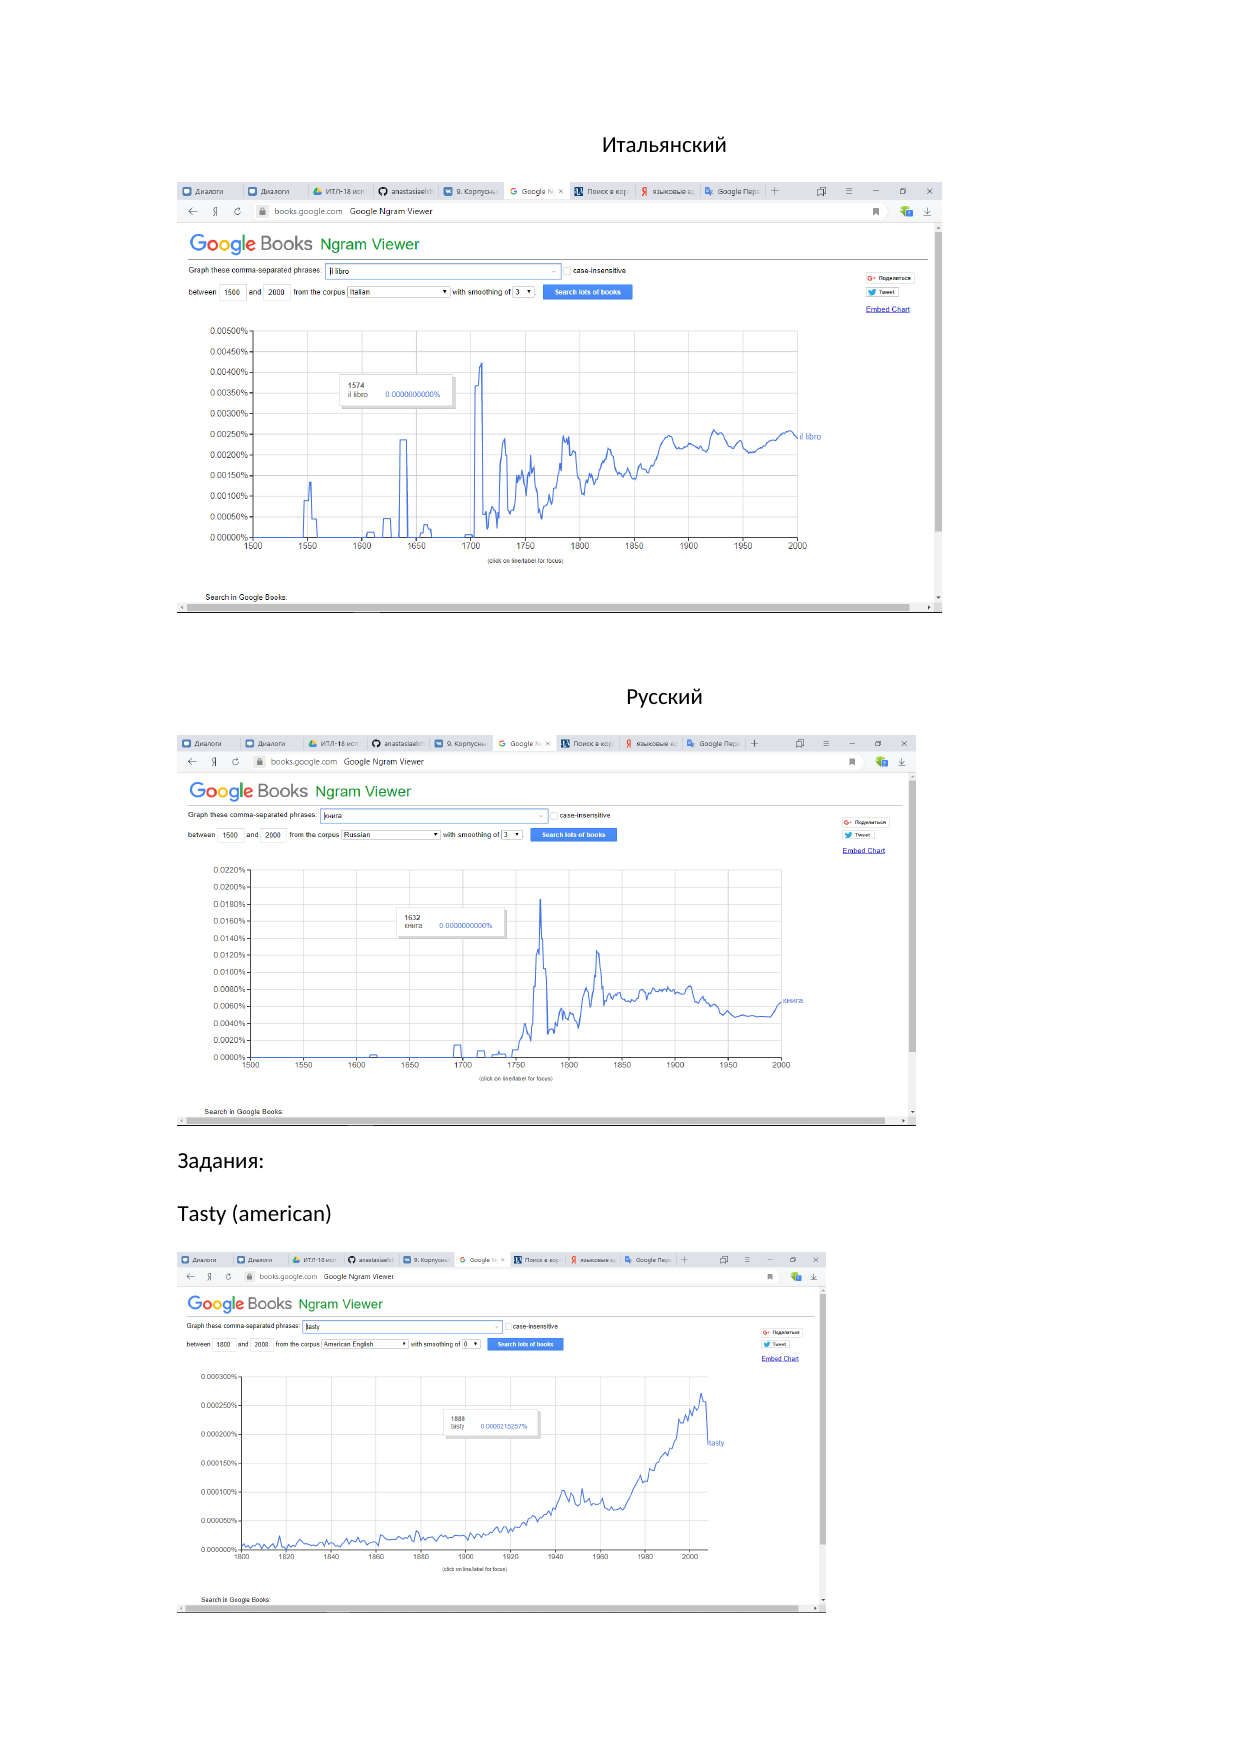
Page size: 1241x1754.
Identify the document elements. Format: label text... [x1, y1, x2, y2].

text Задания: [177, 1146, 1152, 1174]
picture [177, 735, 916, 1126]
picture [177, 182, 943, 613]
text Русский [177, 682, 1152, 711]
picture [177, 1252, 826, 1613]
text Итальянский [177, 130, 1152, 158]
text Tasty (american) [177, 1199, 1152, 1227]
